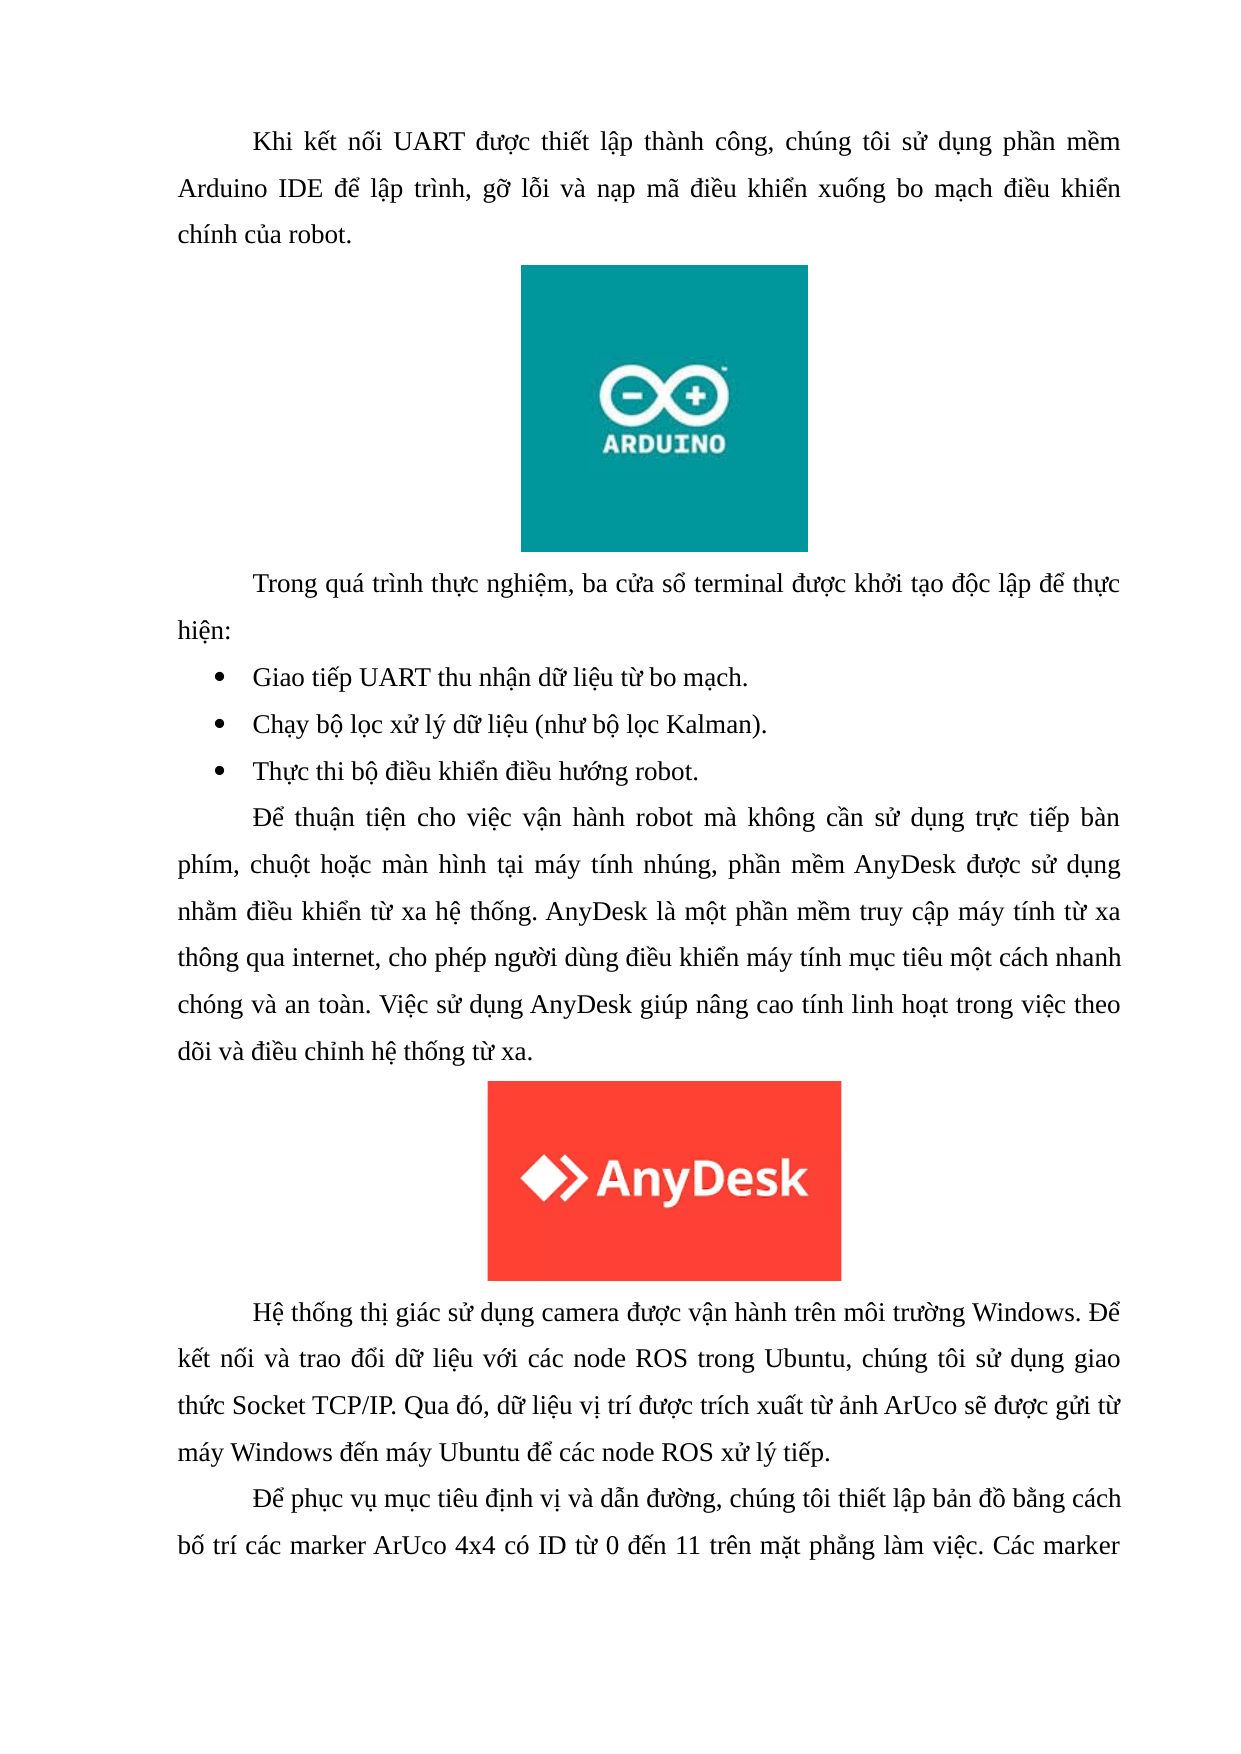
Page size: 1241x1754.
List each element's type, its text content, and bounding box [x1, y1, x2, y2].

list Chạy bộ lọc xử lý dữ liệu (như bộ lọc Kalman). [215, 708, 1122, 739]
picture [521, 265, 808, 552]
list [177, 1483, 1122, 1560]
picture [487, 1081, 842, 1281]
text Khi kết nối UART được thiết lập thành công, chúng tôi sử dụng phần mềm Arduino IDE để lập trình, gỡ lỗi và nạp mã điều khiển xuống bo mạch điều khiển chính của robot. [177, 125, 1122, 249]
list Hệ thống thị giác sử dụng camera được vận hành trên môi trường Windows. Để kết nối và trao đổi dữ liệu với các node ROS trong Ubuntu, chúng tôi sử dụng giao thức Socket TCP/IP. Qua đó, dữ liệu vị trí được trích xuất từ ảnh ArUco sẽ được gửi từ máy Windows đến máy Ubuntu để các node ROS xử lý tiếp. [177, 1296, 1122, 1467]
text Trong quá trình thực nghiệm, ba cửa sổ terminal được khởi tạo độc lập để thực hiện: [177, 567, 1122, 645]
list Để thuận tiện cho việc vận hành robot mà không cần sử dụng trực tiếp bàn phím, chuột hoặc màn hình tại máy tính nhúng, phần mềm AnyDesk được sử dụng nhằm điều khiển từ xa hệ thống. AnyDesk là một phần mềm truy cập máy tính từ xa thông qua internet, cho phép người dùng điều khiển máy tính mục tiêu một cách nhanh chóng và an toàn. Việc sử dụng AnyDesk giúp nâng cao tính linh hoạt trong việc theo dõi và điều chỉnh hệ thống từ xa. [177, 801, 1122, 1066]
list Giao tiếp UART thu nhận dữ liệu từ bo mạch. [215, 661, 1122, 692]
list Thực thi bộ điều khiển điều hướng robot. [215, 754, 1122, 786]
